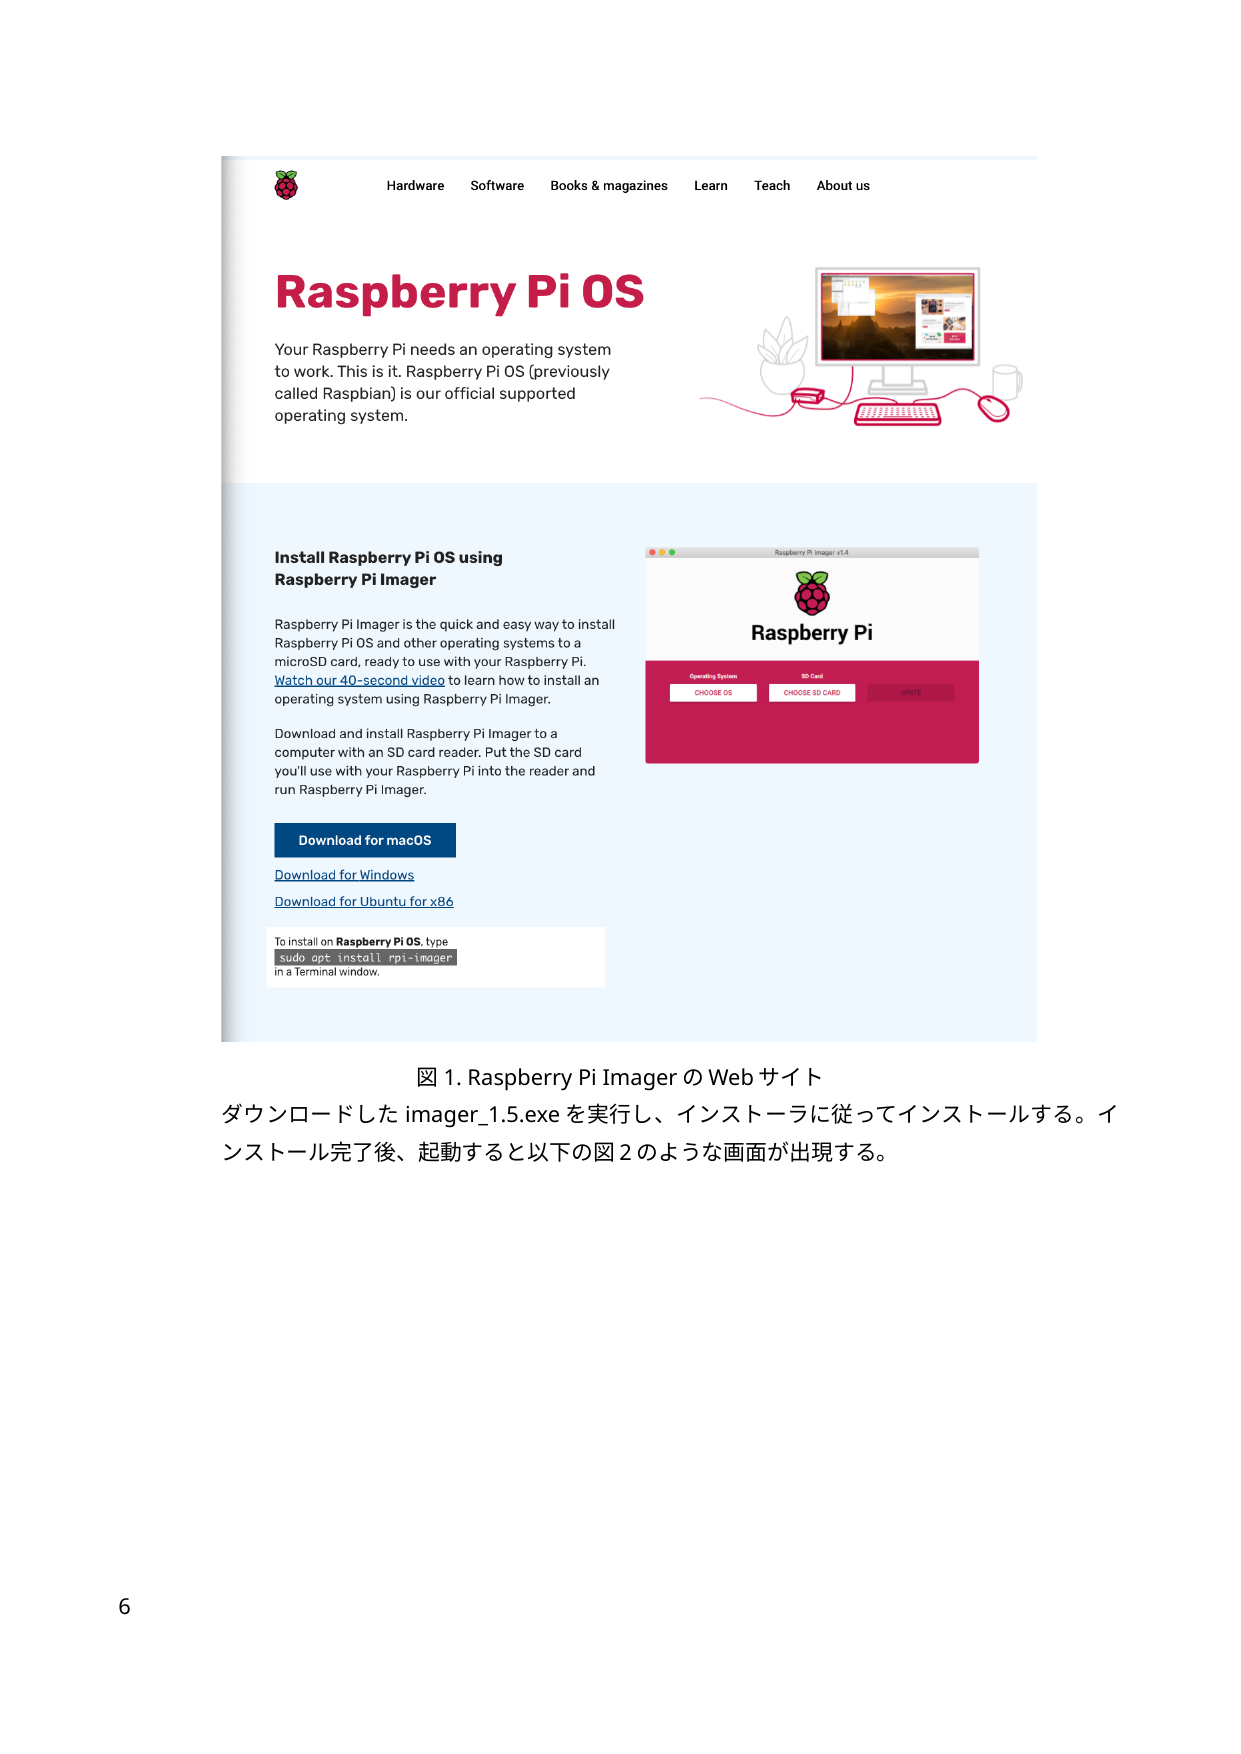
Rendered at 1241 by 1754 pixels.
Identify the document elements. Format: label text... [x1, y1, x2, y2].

picture [221, 156, 1037, 1042]
text 図 1. Raspberry Pi ImagerのWebサイト [118, 1057, 1122, 1094]
list ダウンロードしたimager_1.5.exeを実行し、インストーラに従ってインストールする。インストール完了後、起動すると以下の図2のような画面が出現する。 [221, 1094, 1122, 1169]
